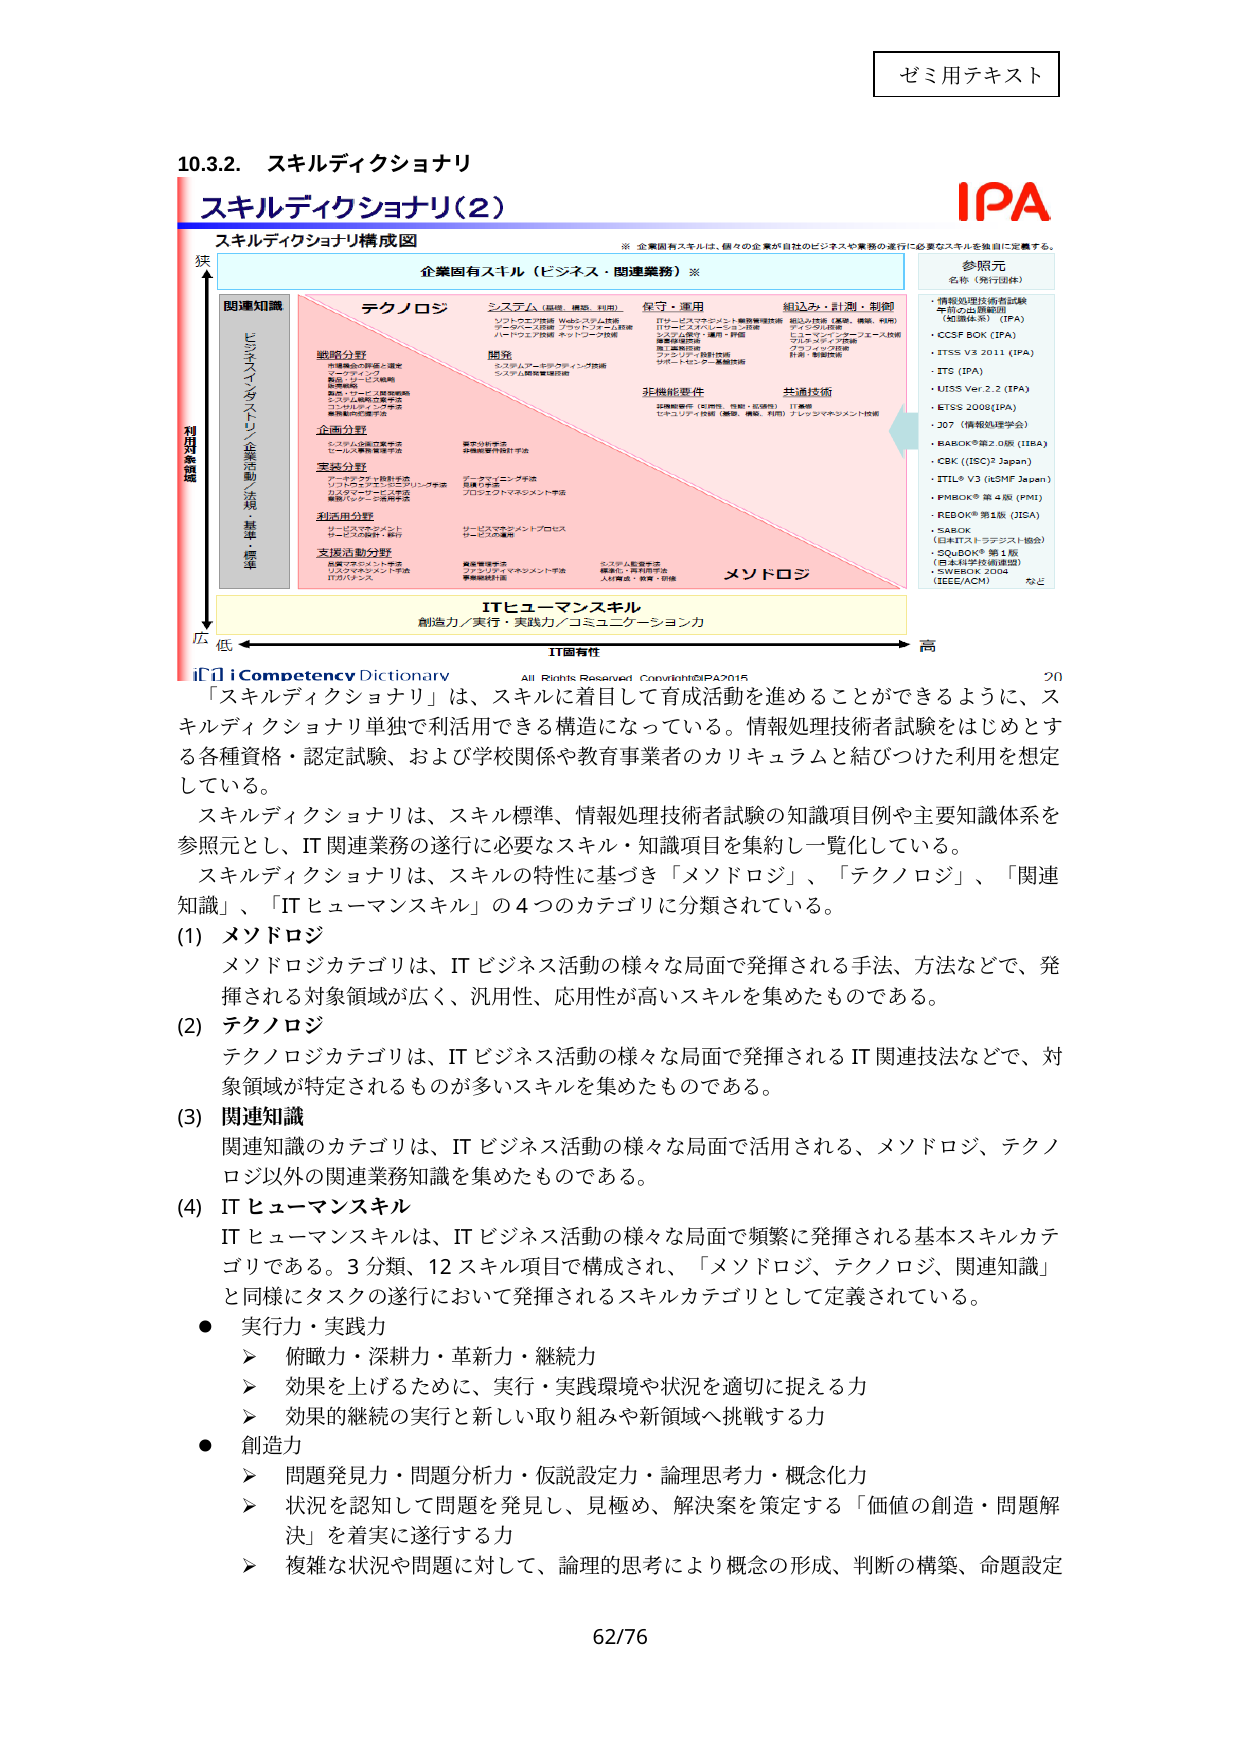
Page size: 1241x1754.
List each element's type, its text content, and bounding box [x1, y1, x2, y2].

subtitle メソドロジ [177, 920, 1063, 950]
subtitle スキルディクショナリ [177, 148, 1063, 177]
subtitle IT ヒューマンスキル [177, 1190, 1063, 1220]
picture [177, 177, 1063, 681]
list 効果的継続の実行と新しい取り組みや新領域へ挑戦する力 [241, 1400, 1063, 1430]
text スキルディクショナリは、スキル標準、情報処理技術者試験の知識項目例や主要知識体系を参照元とし、IT 関連業務の遂行に必要なスキル・知識項目を集約し一覧化している。 [177, 800, 1063, 860]
list 創造力 [197, 1430, 1063, 1460]
text IT ヒューマンスキルは、IT ビジネス活動の様々な局面で頻繁に発揮される基本スキルカテゴリである。3 分類、12 スキル項目で構成され、「メソドロジ、テクノロジ、関連知識」と同様にタスクの遂行において発揮されるスキルカテゴリとして定義されている。 [221, 1220, 1063, 1310]
text テクノロジカテゴリは、IT ビジネス活動の様々な局面で発揮されるIT 関連技法などで、対象領域が特定されるものが多いスキルを集めたものである。 [221, 1040, 1063, 1100]
text メソドロジカテゴリは、IT ビジネス活動の様々な局面で発揮される手法、方法などで、発揮される対象領域が広く、汎用性、応用性が高いスキルを集めたものである。 [221, 950, 1063, 1010]
list 状況を認知して問題を発見し、見極め、解決案を策定する「価値の創造・問題解決」を着実に遂行する力 [241, 1490, 1063, 1549]
subtitle 関連知識 [177, 1100, 1063, 1130]
list 問題発見力・問題分析力・仮説設定力・論理思考力・概念化力 [241, 1460, 1063, 1490]
list 効果を上げるために、実行・実践環境や状況を適切に捉える力 [241, 1370, 1063, 1400]
list 実行力・実践力 [197, 1310, 1063, 1340]
list 俯瞰力・深耕力・革新力・継続力 [241, 1340, 1063, 1370]
text 関連知識のカテゴリは、IT ビジネス活動の様々な局面で活用される、メソドロジ、テクノロジ以外の関連業務知識を集めたものである。 [221, 1130, 1063, 1190]
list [241, 1549, 1063, 1579]
subtitle テクノロジ [177, 1010, 1063, 1040]
text スキルディクショナリは、スキルの特性に基づき「メソドロジ」、「テクノロジ」、「関連知識」、「ITヒューマンスキル」の4 つのカテゴリに分類されている。 [177, 860, 1063, 920]
text 「スキルディクショナリ」は、スキルに着目して育成活動を進めることができるように、スキルディクショナリ単独で利活用できる構造になっている。情報処理技術者試験をはじめとする各種資格・認定試験、および学校関係や教育事業者のカリキュラムと結びつけた利用を想定している。 [177, 681, 1063, 800]
